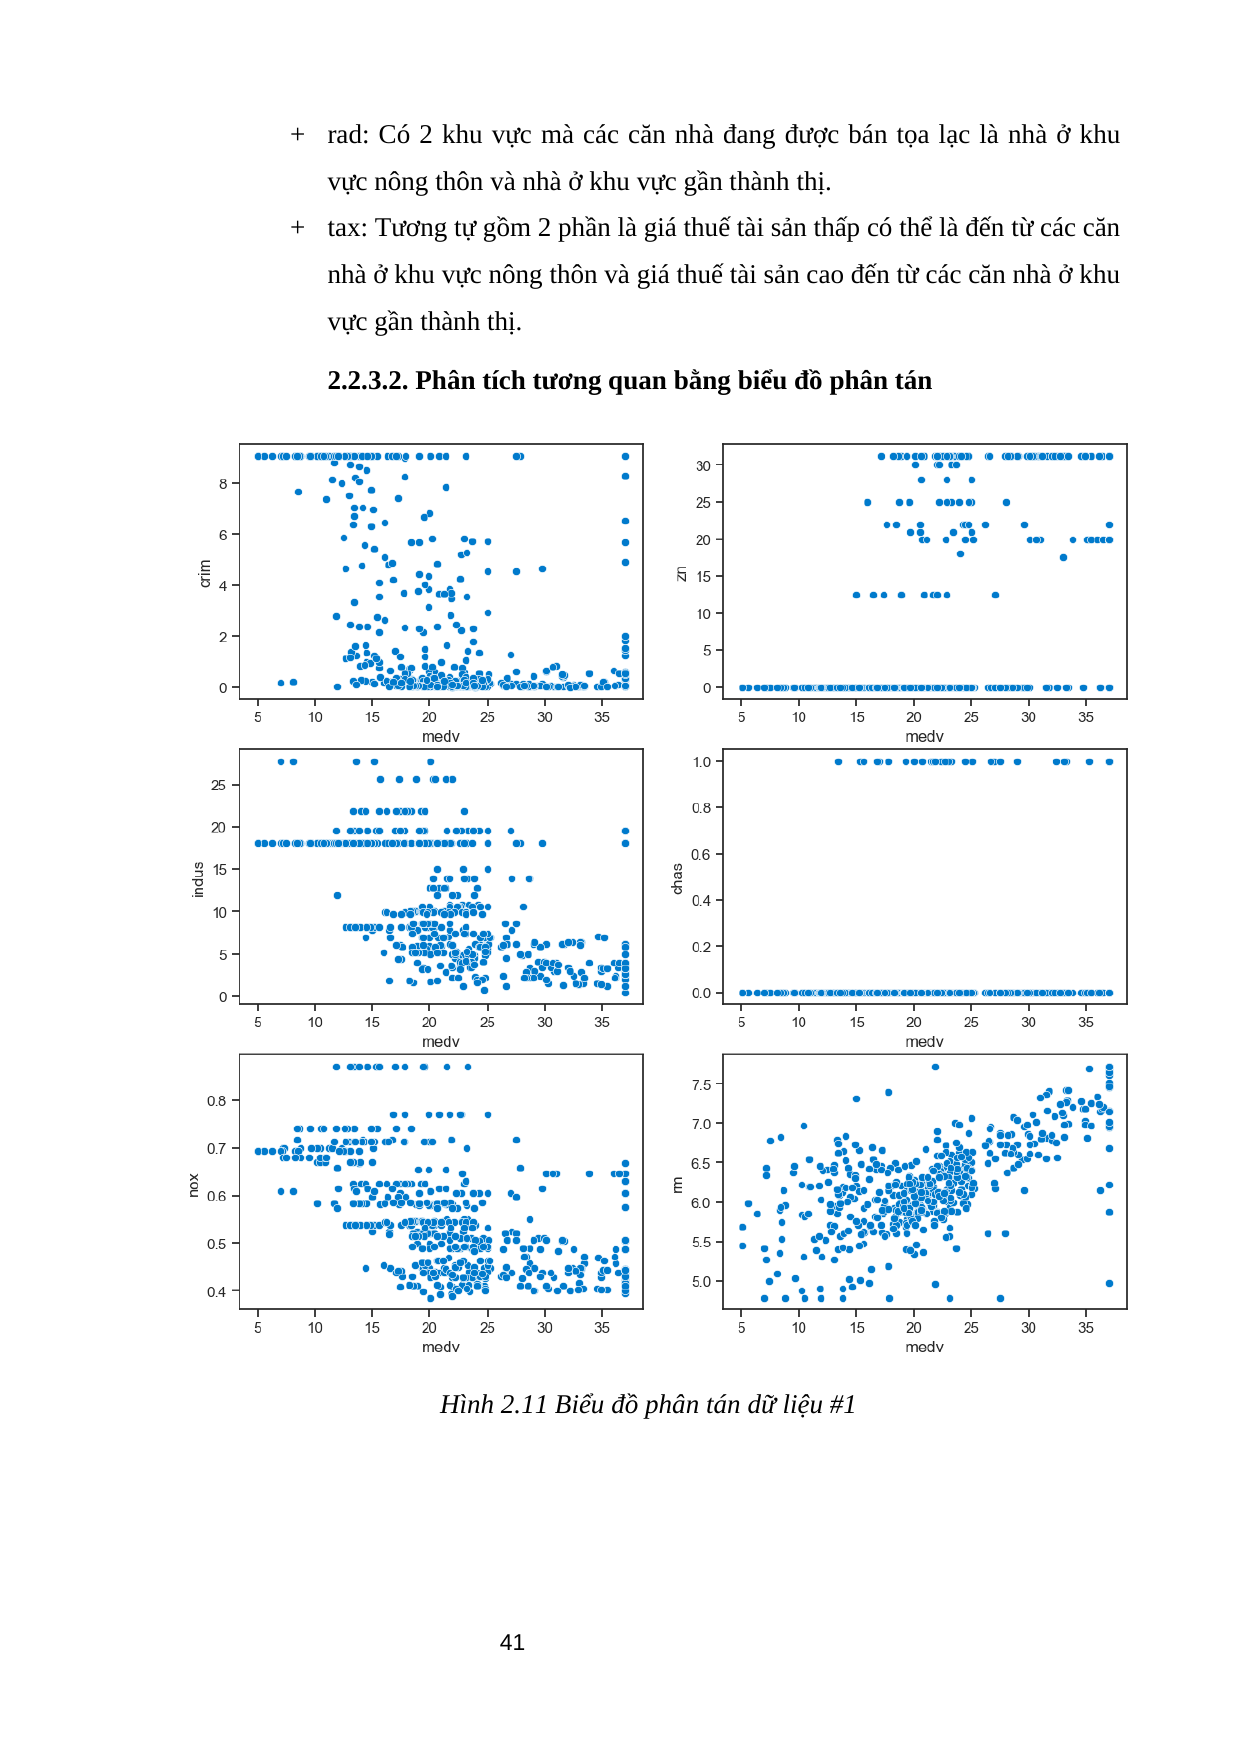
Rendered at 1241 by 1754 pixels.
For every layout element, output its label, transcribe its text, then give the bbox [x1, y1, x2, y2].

list tax: Tương tự gồm 2 phần là giá thuế tài sản thấp có thể là đến từ các căn nhà ở khu vực nông thôn và giá thuế tài sản cao đến từ các căn nhà ở khu vực gần thành thị. [290, 211, 1122, 336]
subtitle 2.2.3.2. Phân tích tương quan bằng biểu đồ phân tán [252, 364, 1122, 395]
picture [177, 435, 1136, 1363]
list rad: Có 2 khu vực mà các căn nhà đang được bán tọa lạc là nhà ở khu vực nông thôn và nhà ở khu vực gần thành thị. [290, 118, 1122, 196]
